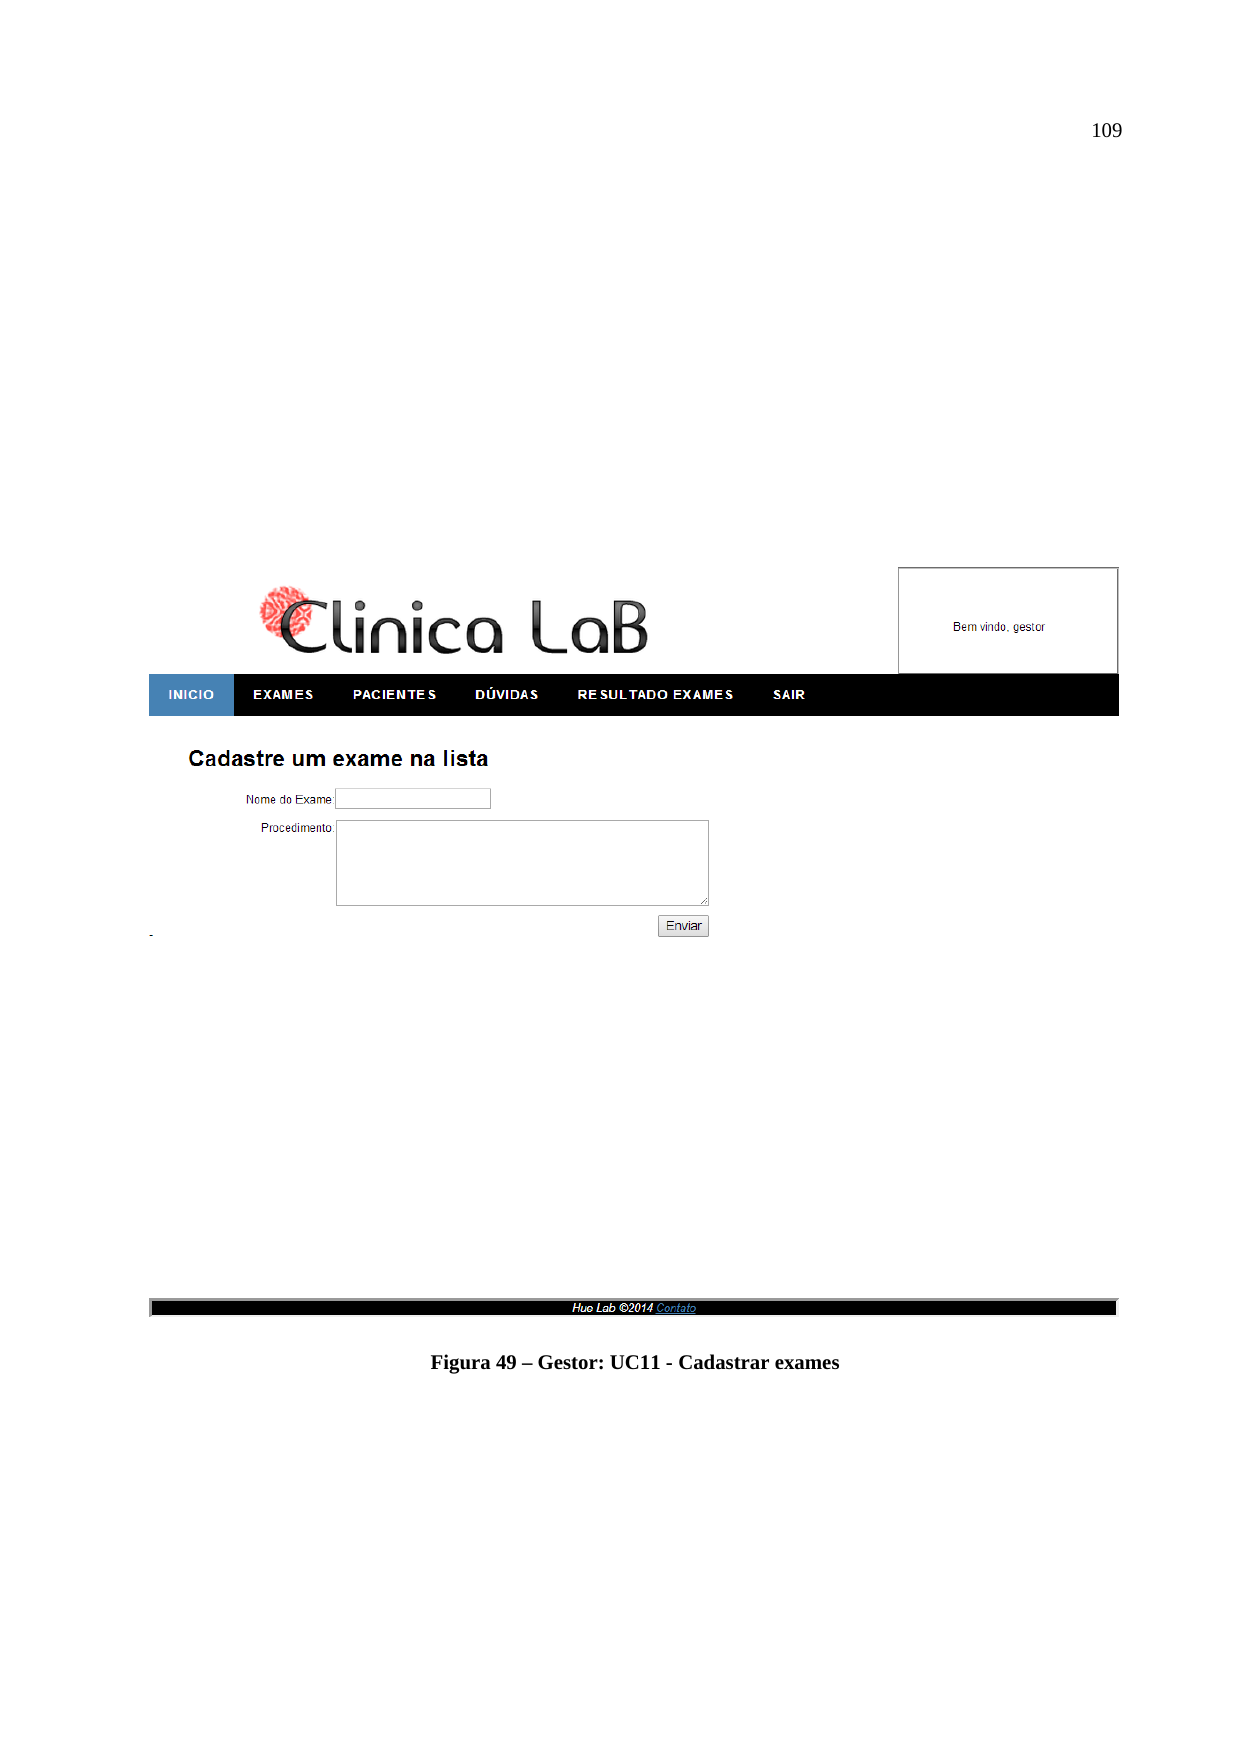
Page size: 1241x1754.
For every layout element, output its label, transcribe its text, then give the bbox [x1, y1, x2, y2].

picture [147, 565, 1122, 1324]
